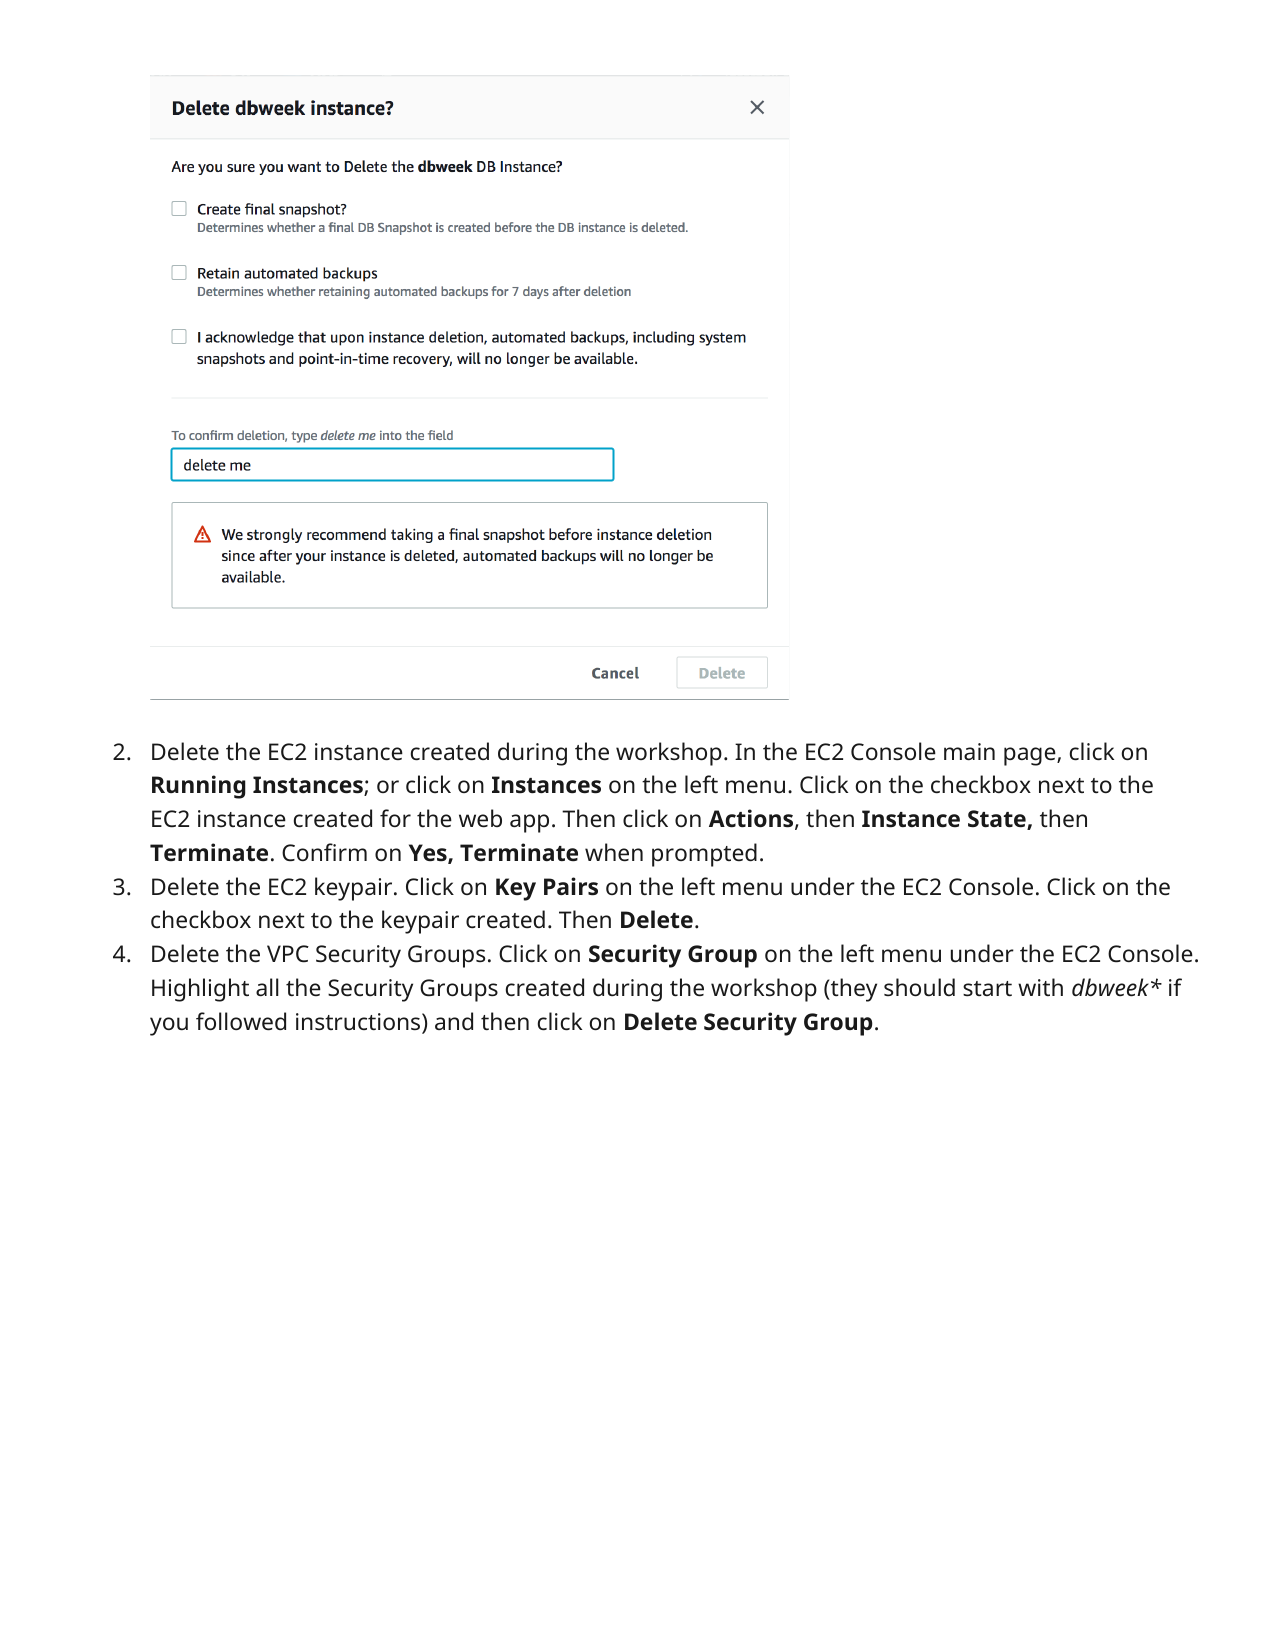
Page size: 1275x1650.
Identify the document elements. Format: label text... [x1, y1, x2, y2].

picture [150, 75, 790, 700]
list Delete the EC2 keypair. Click on Key Pairs on the left menu under the EC2 Console. Click on the checkbox next to the keypair created. Then Delete. [112, 871, 1200, 936]
list Delete the VPC Security Groups. Click on Security Group on the left menu under the EC2 Console. Highlight all the Security Groups created during the workshop (they should start with dbweek* if you followed instructions) and then click on Delete Security Group. [112, 938, 1200, 1037]
list Delete the EC2 instance created during the workshop. In the EC2 Console main page, click on Running Instances; or click on Instances on the left menu. Click on the checkbox next to the EC2 instance created for the web app. Then click on Actions, then Instance State, then Terminate. Confirm on Yes, Terminate when prompted. [112, 736, 1200, 868]
